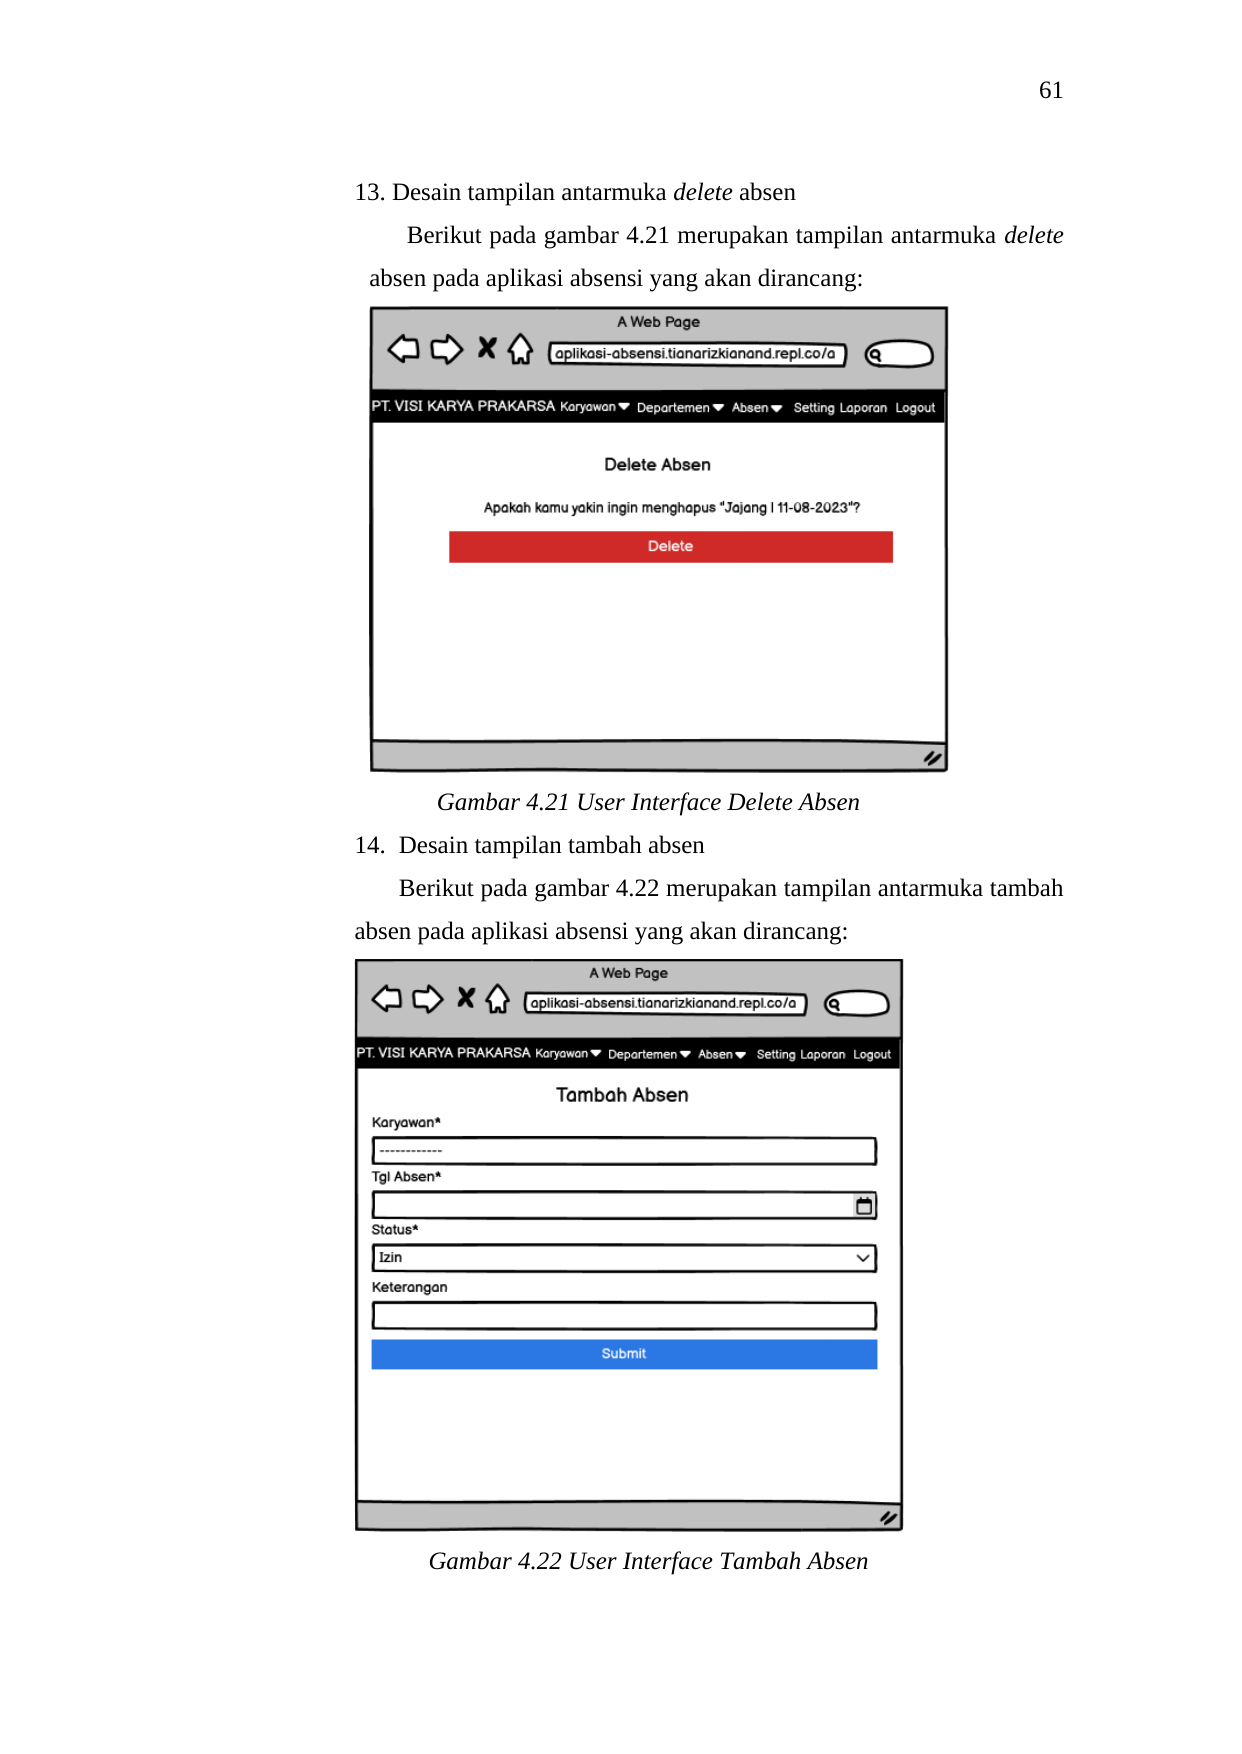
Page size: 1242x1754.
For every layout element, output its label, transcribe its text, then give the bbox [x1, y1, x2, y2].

list Desain tampilan antarmuka delete absen [354, 177, 1064, 206]
list Berikut pada gambar 4.21 merupakan tampilan antarmuka delete absen pada aplikasi absensi yang akan dirancang: [369, 220, 1064, 292]
text Gambar 4.22 User Interface Tambah Absen [235, 1546, 1064, 1575]
picture [369, 306, 949, 773]
text Gambar 4.21 User Interface Delete Absen [235, 787, 1064, 815]
list Desain tampilan tambah absen [354, 830, 1064, 858]
picture [354, 959, 904, 1532]
list Berikut pada gambar 4.22 merupakan tampilan antarmuka tambah absen pada aplikasi absensi yang akan dirancang: [354, 873, 1064, 945]
